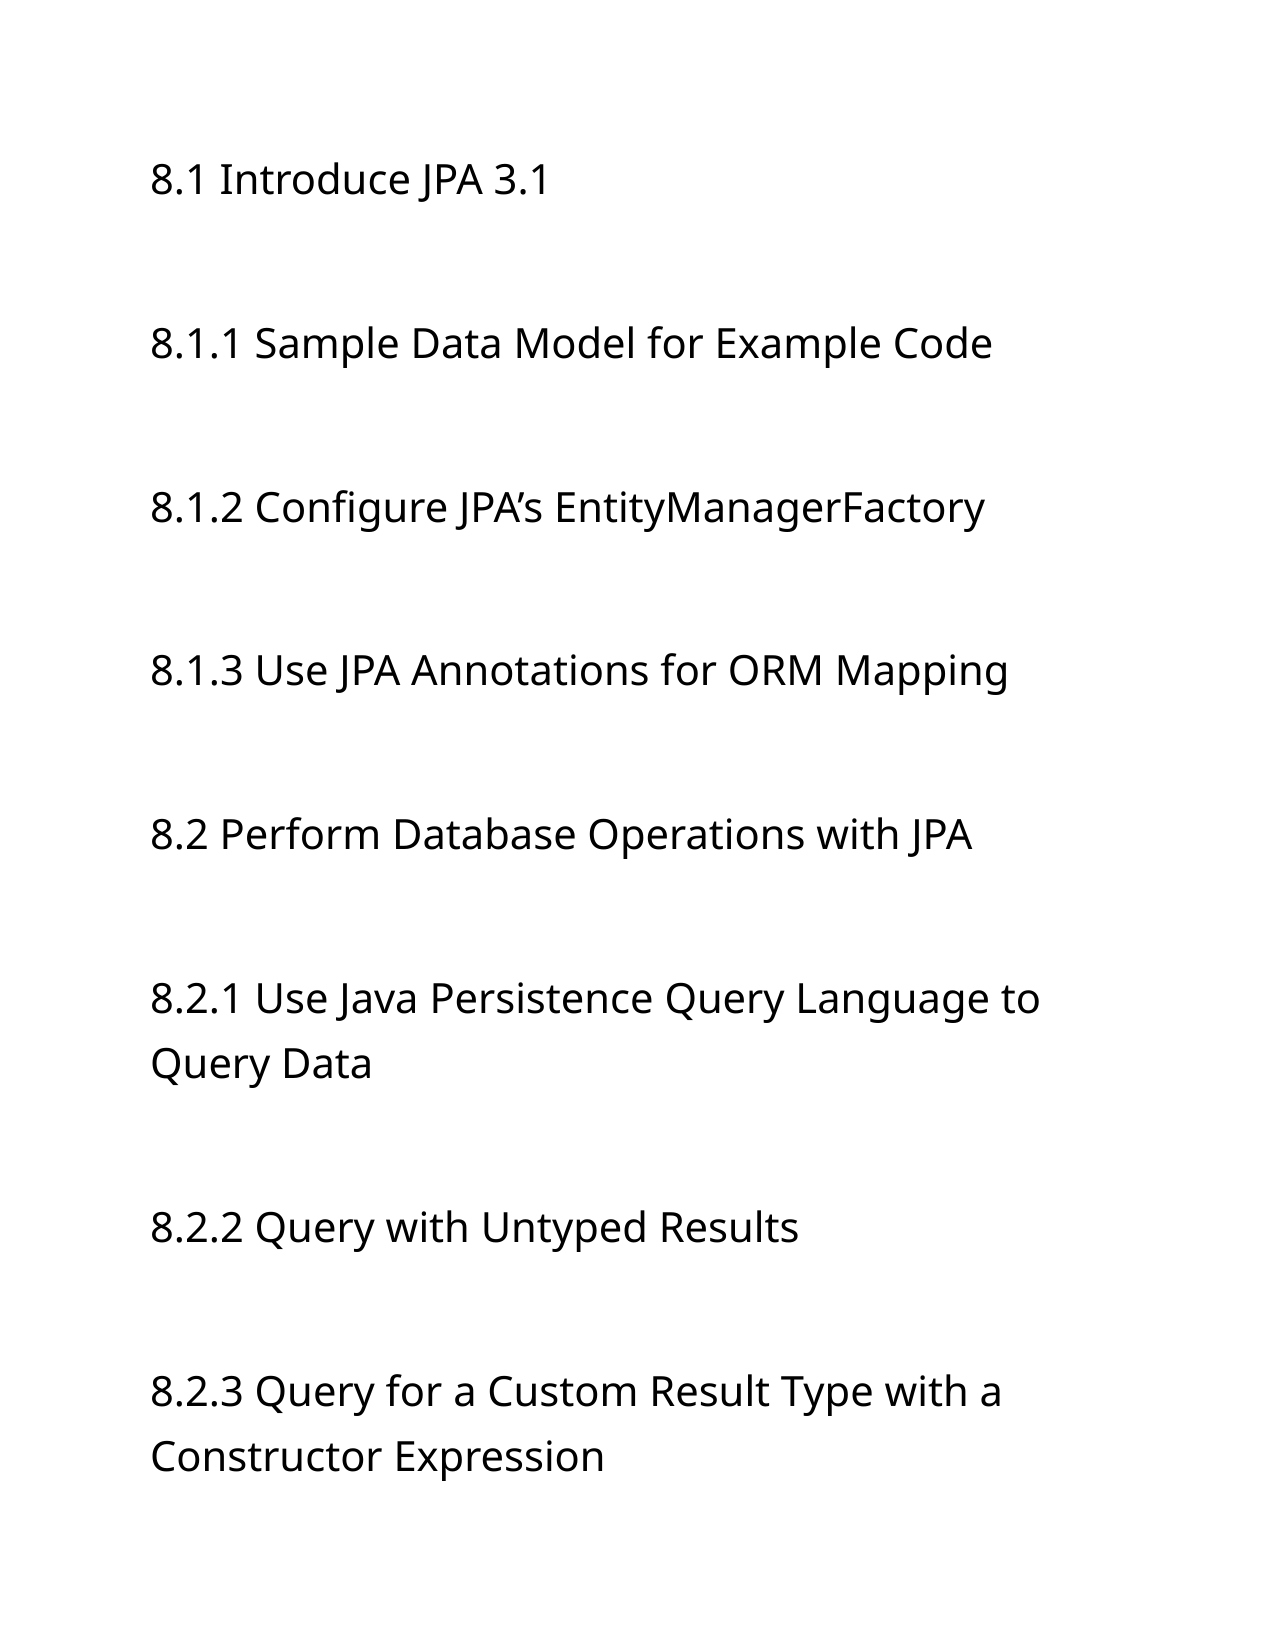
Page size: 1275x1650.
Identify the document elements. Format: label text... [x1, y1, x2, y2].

text 8.1.3 Use JPA Annotations for ORM Mapping [150, 641, 1125, 698]
text 8.2.3 Query for a Custom Result Type with a Constructor Expression [150, 1361, 1125, 1483]
text 8.1 Introduce JPA 3.1 [150, 150, 1125, 207]
text 8.1.1 Sample Data Model for Example Code [150, 314, 1125, 371]
text 8.2.2 Query with Untyped Results [150, 1198, 1125, 1254]
text 8.2.1 Use Java Persistence Query Language to Query Data [150, 969, 1125, 1091]
text 8.1.2 Configure JPA’s EntityManagerFactory [150, 477, 1125, 534]
text 8.2 Perform Database Operations with JPA [150, 805, 1125, 862]
